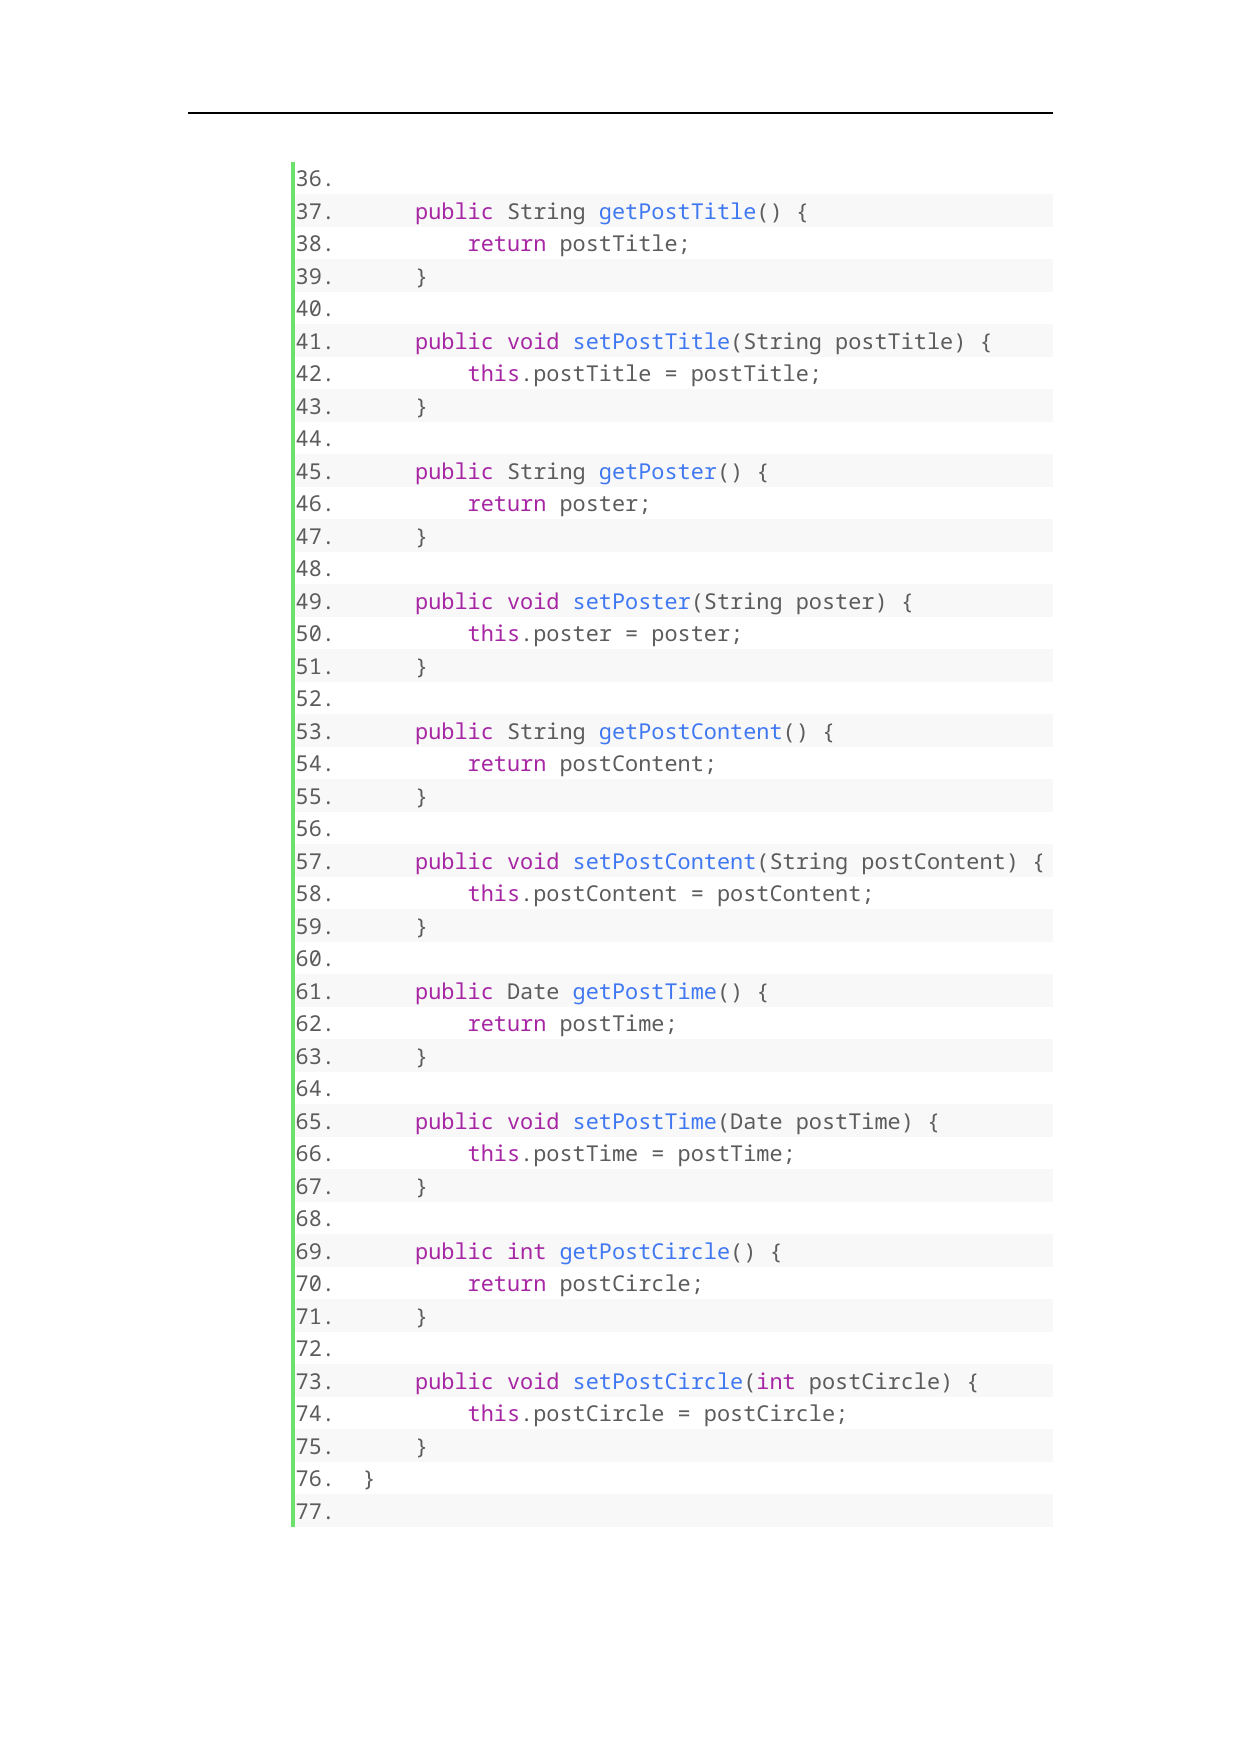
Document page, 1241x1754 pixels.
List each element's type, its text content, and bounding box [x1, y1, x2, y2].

list this.poster = poster; [295, 617, 1053, 649]
list } [295, 779, 1053, 812]
list return poster; [295, 487, 1053, 519]
list this.postCircle = postCircle; [295, 1397, 1053, 1429]
list public void setPostContent(String postContent) { [295, 844, 1053, 877]
list this.postTitle = postTitle; [295, 357, 1053, 389]
list } [295, 1462, 1053, 1494]
list public String getPoster() { [295, 454, 1053, 487]
list } [295, 519, 1053, 552]
list public void setPoster(String poster) { [295, 584, 1053, 617]
list public String getPostContent() { [295, 714, 1053, 747]
list public Date getPostTime() { [295, 974, 1053, 1007]
list public String getPostTitle() { [295, 194, 1053, 227]
list this.postTime = postTime; [295, 1137, 1053, 1169]
list } [295, 1429, 1053, 1462]
list public void setPostTime(Date postTime) { [295, 1104, 1053, 1137]
list } [295, 649, 1053, 682]
list return postCircle; [295, 1267, 1053, 1299]
list return postTime; [295, 1007, 1053, 1039]
list public int getPostCircle() { [295, 1234, 1053, 1267]
list public void setPostTitle(String postTitle) { [295, 324, 1053, 357]
list return postTitle; [295, 227, 1053, 259]
list } [295, 1039, 1053, 1072]
list this.postContent = postContent; [295, 877, 1053, 909]
list } [295, 1299, 1053, 1332]
list } [295, 1169, 1053, 1202]
list } [295, 259, 1053, 292]
list } [295, 389, 1053, 422]
list } [295, 909, 1053, 942]
list public void setPostCircle(int postCircle) { [295, 1364, 1053, 1397]
list return postContent; [295, 747, 1053, 779]
